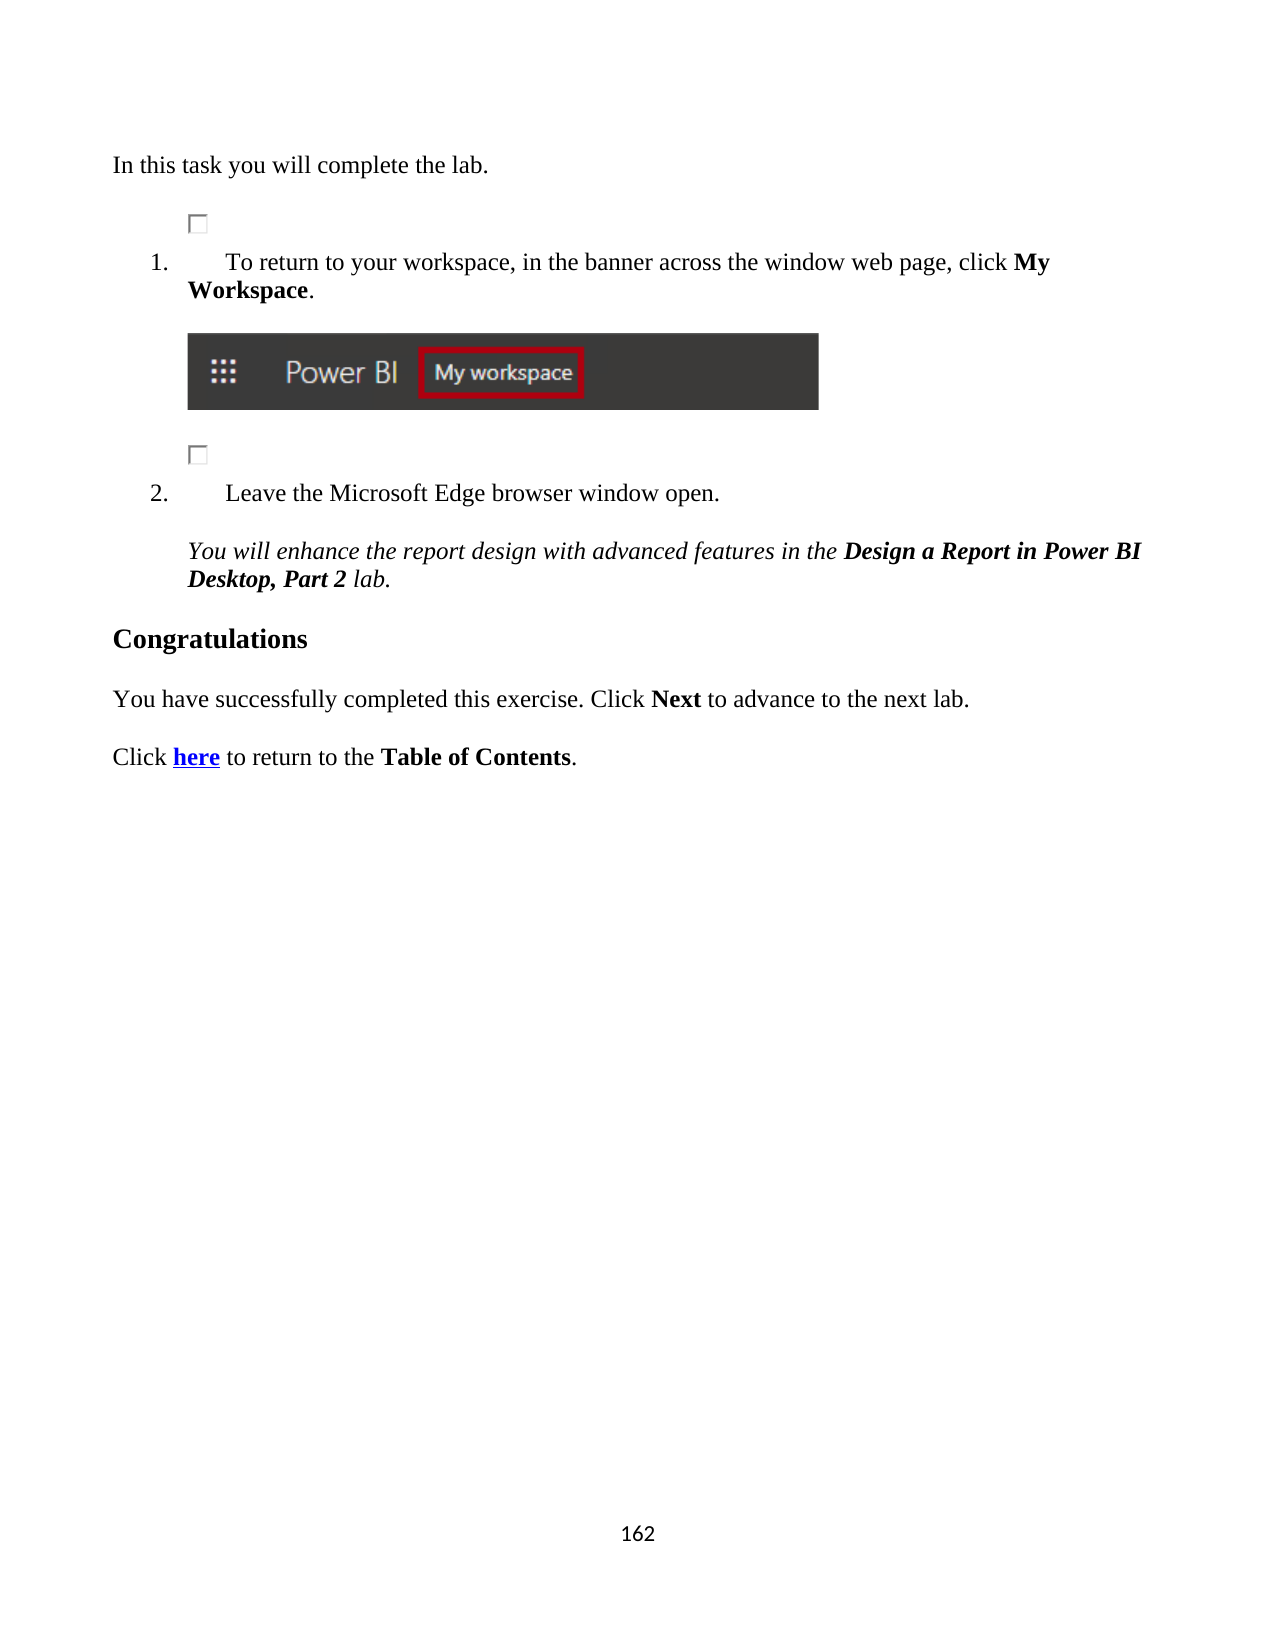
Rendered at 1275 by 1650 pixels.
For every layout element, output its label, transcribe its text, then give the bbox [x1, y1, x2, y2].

picture [187, 333, 819, 410]
text In this task you will complete the lab. [112, 150, 1162, 179]
text Congratulations [112, 622, 1162, 655]
list To return to your workspace, in the banner across the window web page, click My Workspace. [150, 208, 1162, 304]
text You have successfully completed this exercise. Click Next to advance to the next lab. [112, 684, 1162, 713]
list Leave the Microsoft Edge browser window open. [150, 439, 1162, 507]
text You will enhance the report design with advanced features in the Design a Report in Power BI Desktop, Part 2 lab. [187, 536, 1162, 593]
text Click here to return to the Table of Contents. [112, 742, 1162, 771]
